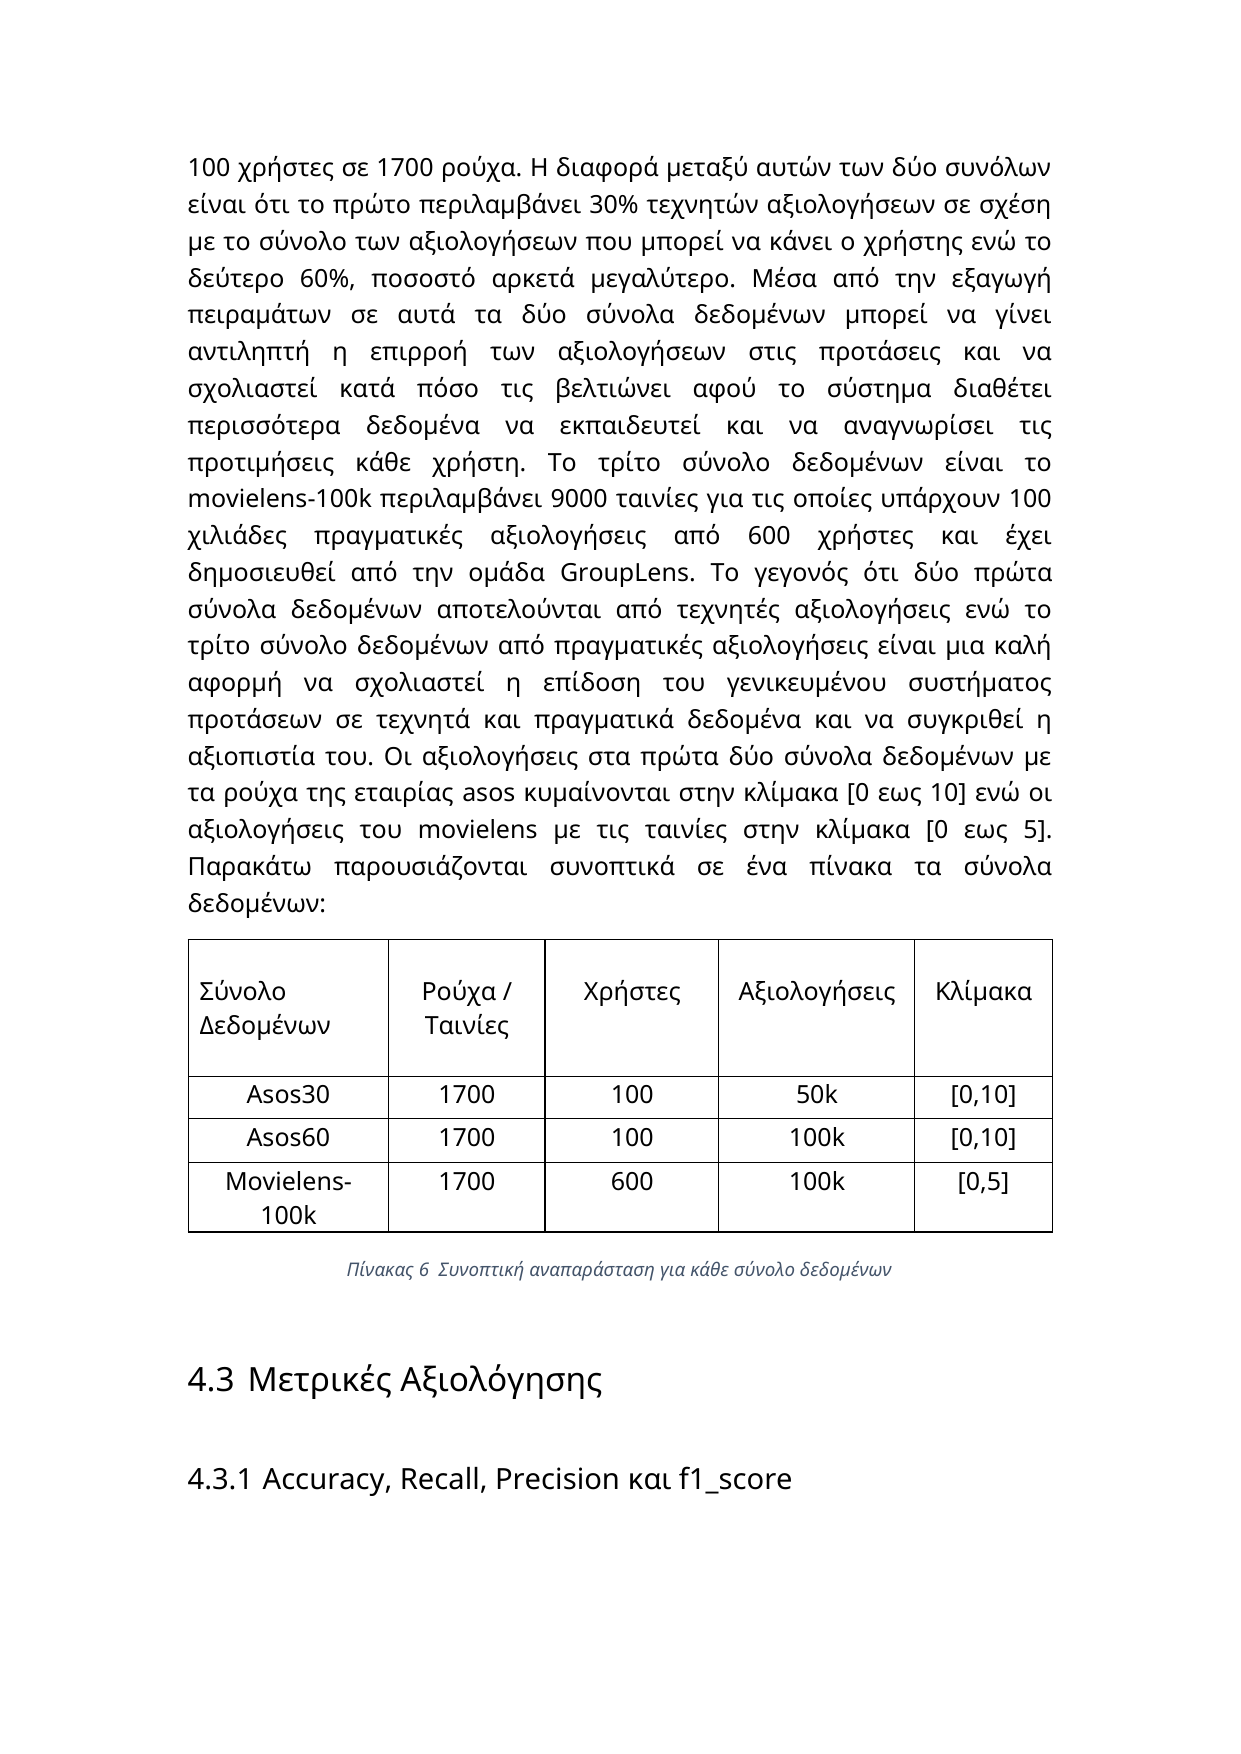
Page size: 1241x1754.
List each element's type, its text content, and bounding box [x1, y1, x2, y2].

table_cell Asos30 [189, 1077, 388, 1118]
text Πίνακας 6 Συνοπτική αναπαράσταση για κάθε σύνολο δεδομένων [187, 1256, 1053, 1282]
table_cell 1700 [389, 1163, 544, 1231]
table_cell 1700 [389, 1077, 544, 1118]
table_cell [0,10] [915, 1077, 1052, 1118]
table_cell Asos60 [189, 1119, 388, 1162]
table_cell 100k [719, 1119, 914, 1162]
table_cell 50k [719, 1077, 914, 1118]
subtitle Accuracy, Recall, Precision και f1_score [187, 1458, 1053, 1498]
table_cell 100k [719, 1163, 914, 1231]
table_cell [0,10] [915, 1119, 1052, 1162]
subtitle Μετρικές Αξιολόγησης [187, 1356, 1053, 1401]
table_cell 600 [546, 1163, 718, 1231]
table_cell 100 [546, 1077, 718, 1118]
table_header Ρούχα / Ταινίες [389, 940, 544, 1076]
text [187, 150, 1053, 919]
table_cell 1700 [389, 1119, 544, 1162]
table_cell 100 [546, 1119, 718, 1162]
table_header Κλίμακα [915, 940, 1052, 1076]
table_header Σύνολο Δεδομένων [189, 940, 388, 1076]
table_header Χρήστες [546, 940, 718, 1076]
table_cell Movielens-100k [189, 1163, 388, 1231]
table_cell [0,5] [915, 1163, 1052, 1231]
table_header Αξιολογήσεις [719, 940, 914, 1076]
